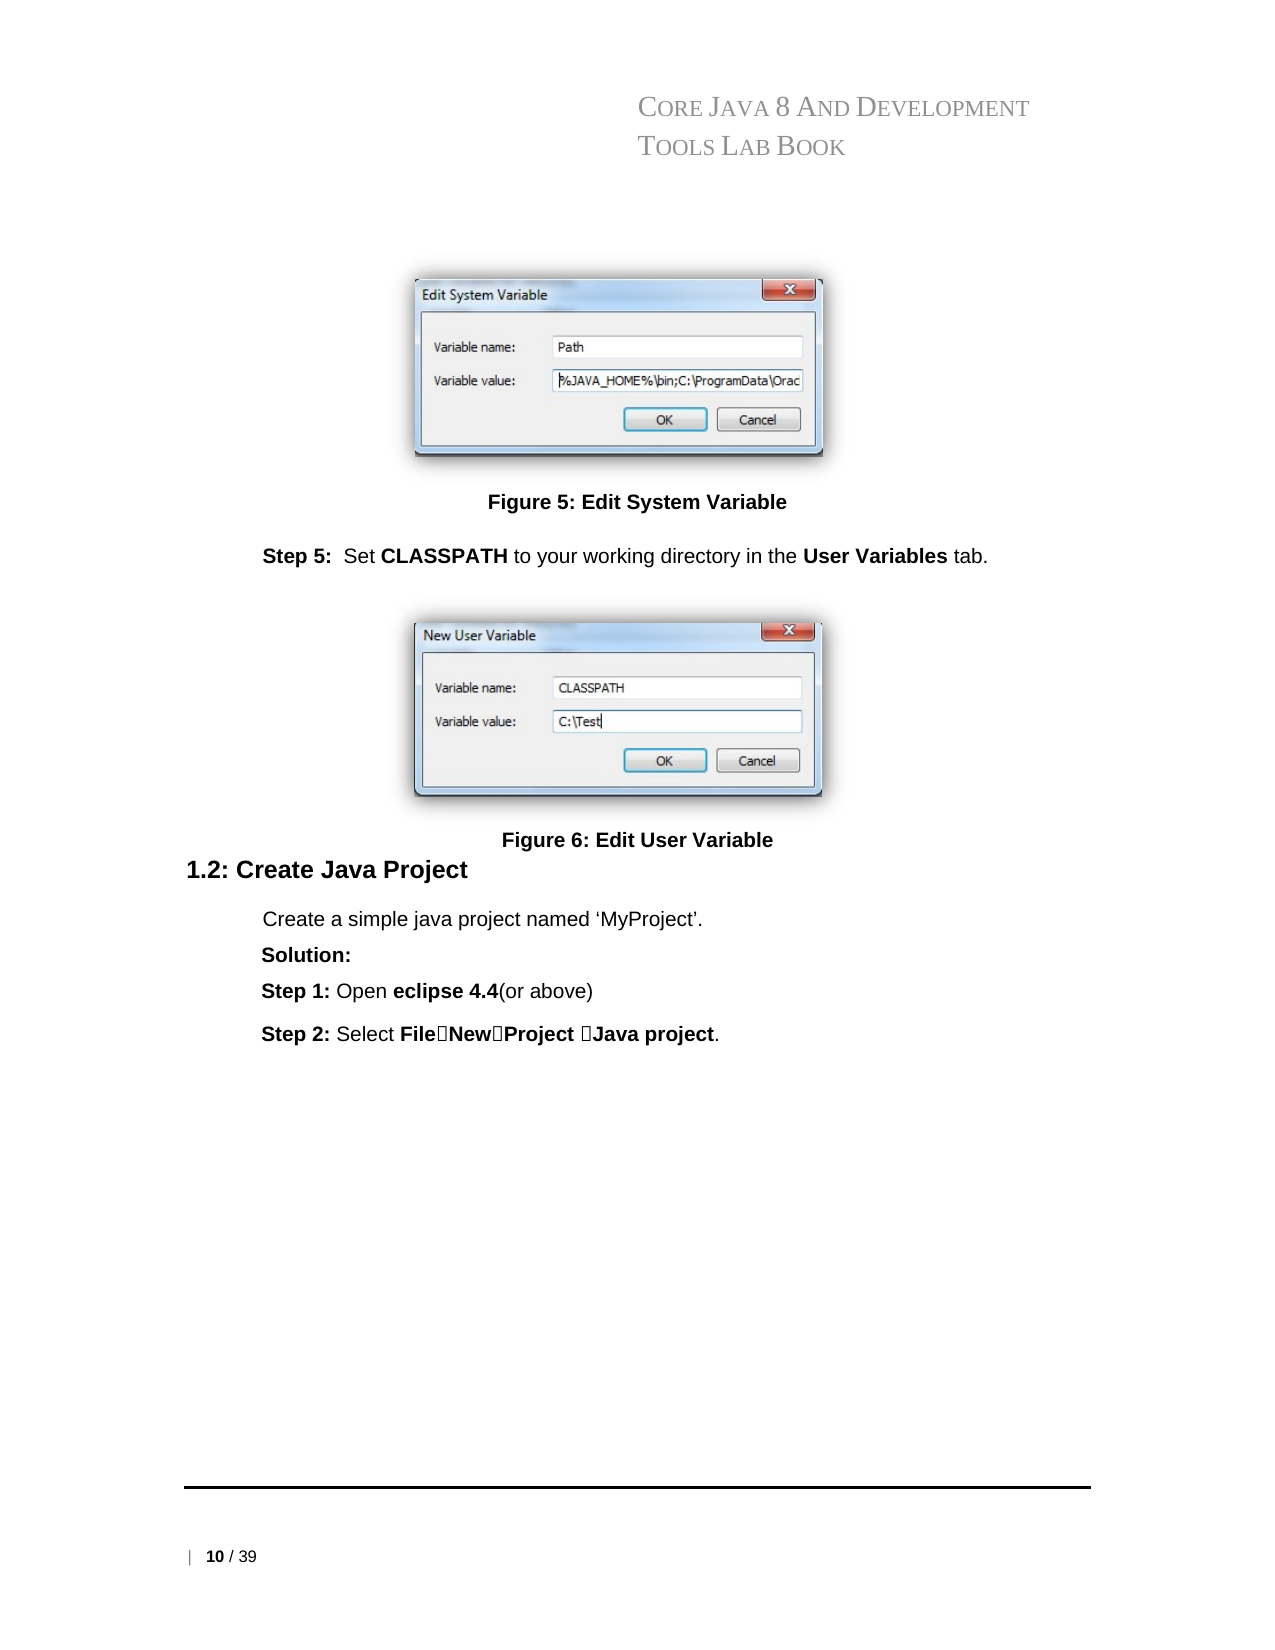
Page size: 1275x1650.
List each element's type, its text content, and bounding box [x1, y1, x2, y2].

text Step 5: Set CLASSPATH to your working directory in the User Variables tab. [262, 543, 1089, 567]
subtitle Figure 5: Edit System Variable [188, 490, 1087, 514]
subtitle 1.2: Create Java Project [186, 855, 1113, 884]
text Step 2: Select FileNewProject Java project. [261, 1019, 1082, 1048]
picture [385, 594, 851, 826]
text Solution: [261, 943, 1082, 967]
text Create a simple java project named ‘MyProject’. [262, 907, 1089, 931]
picture [384, 248, 854, 488]
text Step 1: Open eclipse 4.4(or above) [261, 979, 1082, 1003]
text Figure 6: Edit User Variable [188, 828, 1087, 852]
